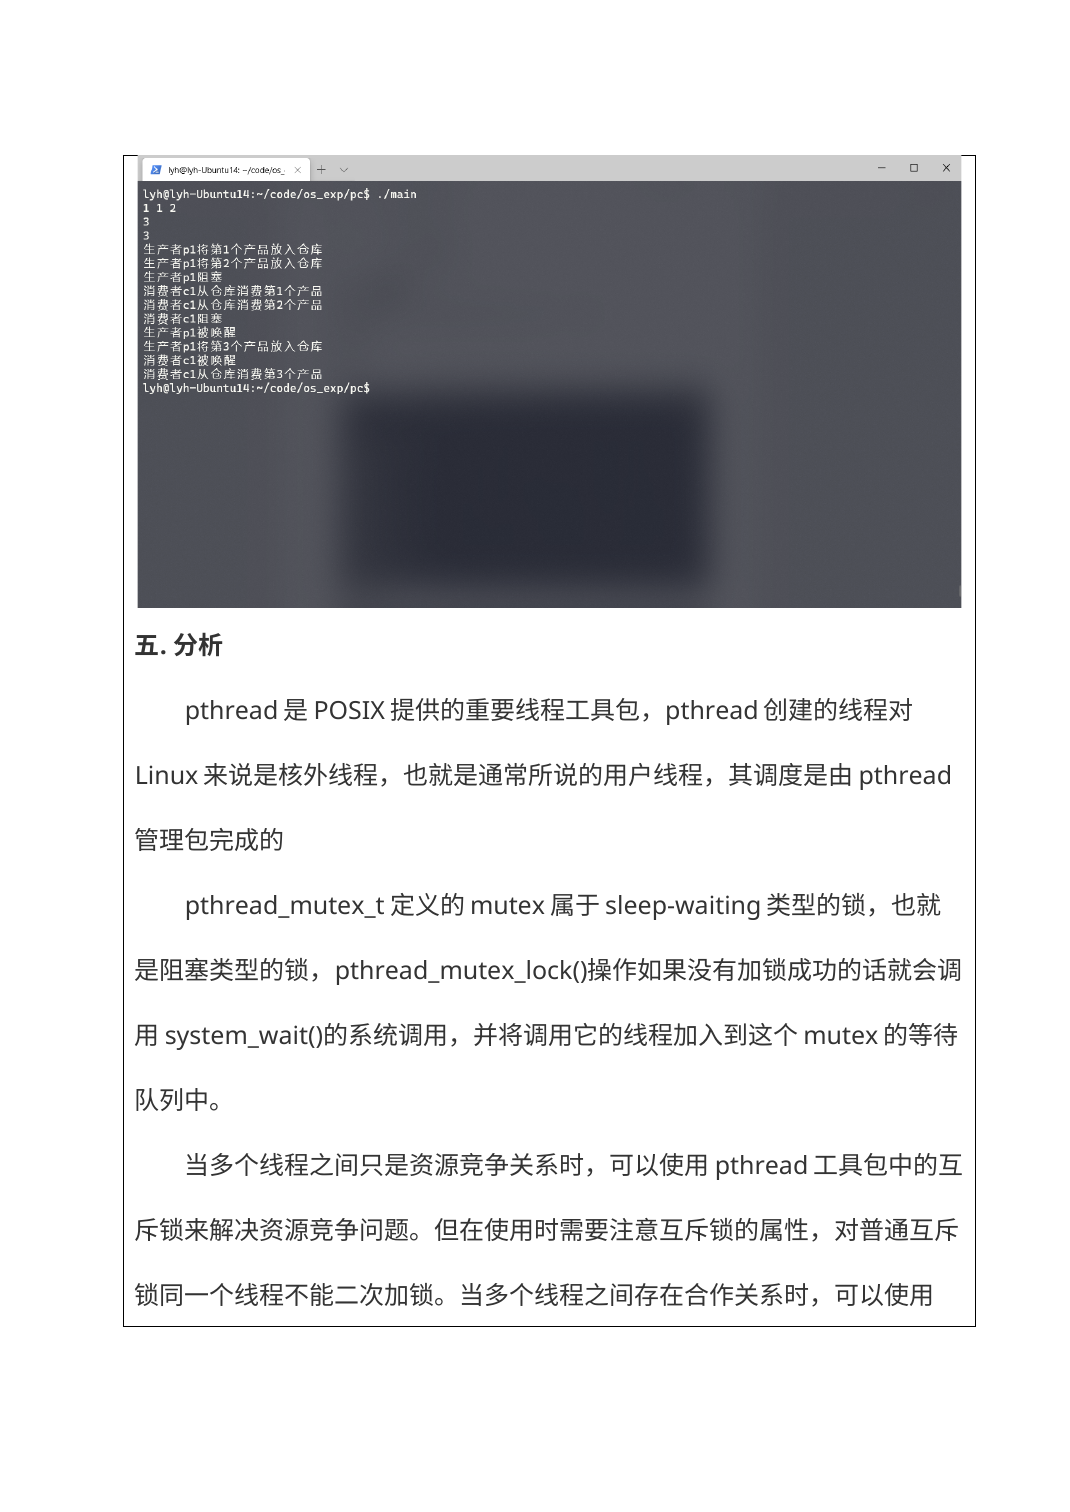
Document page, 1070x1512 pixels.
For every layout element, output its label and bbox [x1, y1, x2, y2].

table_cell [124, 156, 975, 1326]
picture [137, 155, 962, 608]
